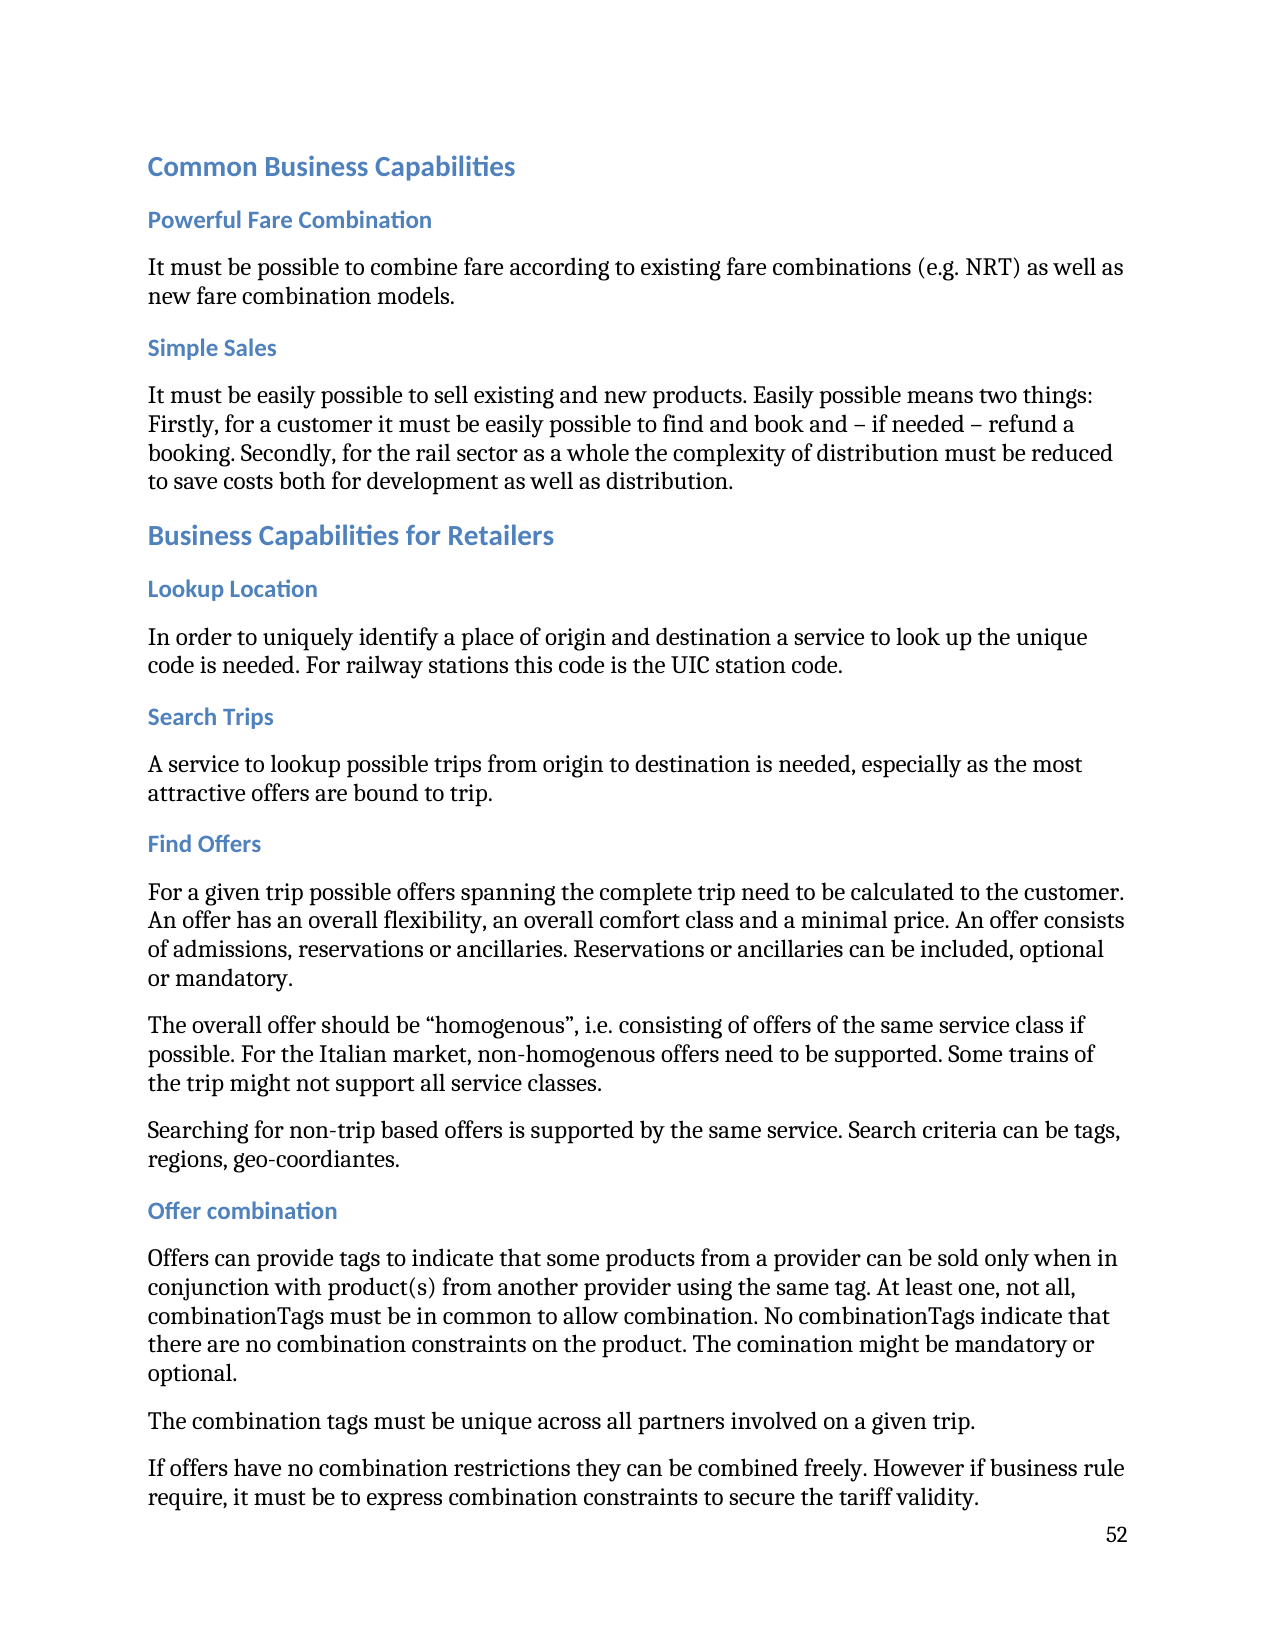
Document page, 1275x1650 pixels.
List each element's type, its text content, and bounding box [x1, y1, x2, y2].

subtitle Powerful Fare Combination [148, 204, 1127, 234]
text In order to uniquely identify a place of origin and destination a service to look up the unique code is needed. For railway stations this code is the UIC station code. [148, 622, 1127, 680]
text The combination tags must be unique across all partners involved on a given trip. [148, 1407, 1127, 1435]
text A service to lookup possible trips from origin to destination is needed, especially as the most attractive offers are bound to trip. [148, 750, 1127, 808]
text The overall offer should be “homogenous”, i.e. consisting of offers of the same service class if possible. For the Italian market, non-homogenous offers need to be supported. Some trains of the trip might not support all service classes. [148, 1011, 1127, 1098]
text For a given trip possible offers spanning the complete trip need to be calculated to the customer. An offer has an overall flexibility, an overall comfort class and a minimal price. An offer consists of admissions, reservations or ancillaries. Reservations or ancillaries can be included, optional or mandatory. [148, 878, 1127, 993]
subtitle Lookup Location [148, 573, 1127, 604]
subtitle Common Business Capabilities [148, 148, 1127, 183]
subtitle Simple Sales [148, 332, 1127, 362]
subtitle Offer combination [148, 1195, 1127, 1225]
text If offers have no combination restrictions they can be combined freely. However if business rule require, it must be to express combination constraints to secure the tariff validity. [148, 1454, 1127, 1512]
subtitle Business Capabilities for Retailers [148, 517, 1127, 552]
text It must be possible to combine fare according to existing fare combinations (e.g. NRT) as well as new fare combination models. [148, 253, 1127, 311]
text Offers can provide tags to indicate that some products from a provider can be sold only when in conjunction with product(s) from another provider using the same tag. At least one, not all, combinationTags must be in common to allow combination. No combinationTags indicate that there are no combination constraints on the product. The comination might be mandatory or optional. [148, 1244, 1127, 1388]
text Searching for non-trip based offers is supported by the same service. Search criteria can be tags, regions, geo-coordiantes. [148, 1116, 1127, 1174]
subtitle Search Trips [148, 701, 1127, 731]
text It must be easily possible to sell existing and new products. Easily possible means two things: Firstly, for a customer it must be easily possible to find and book and – if needed – refund a booking. Secondly, for the rail sector as a whole the complexity of distribution must be reduced to save costs both for development as well as distribution. [148, 381, 1127, 496]
subtitle Find Offers [148, 828, 1127, 859]
